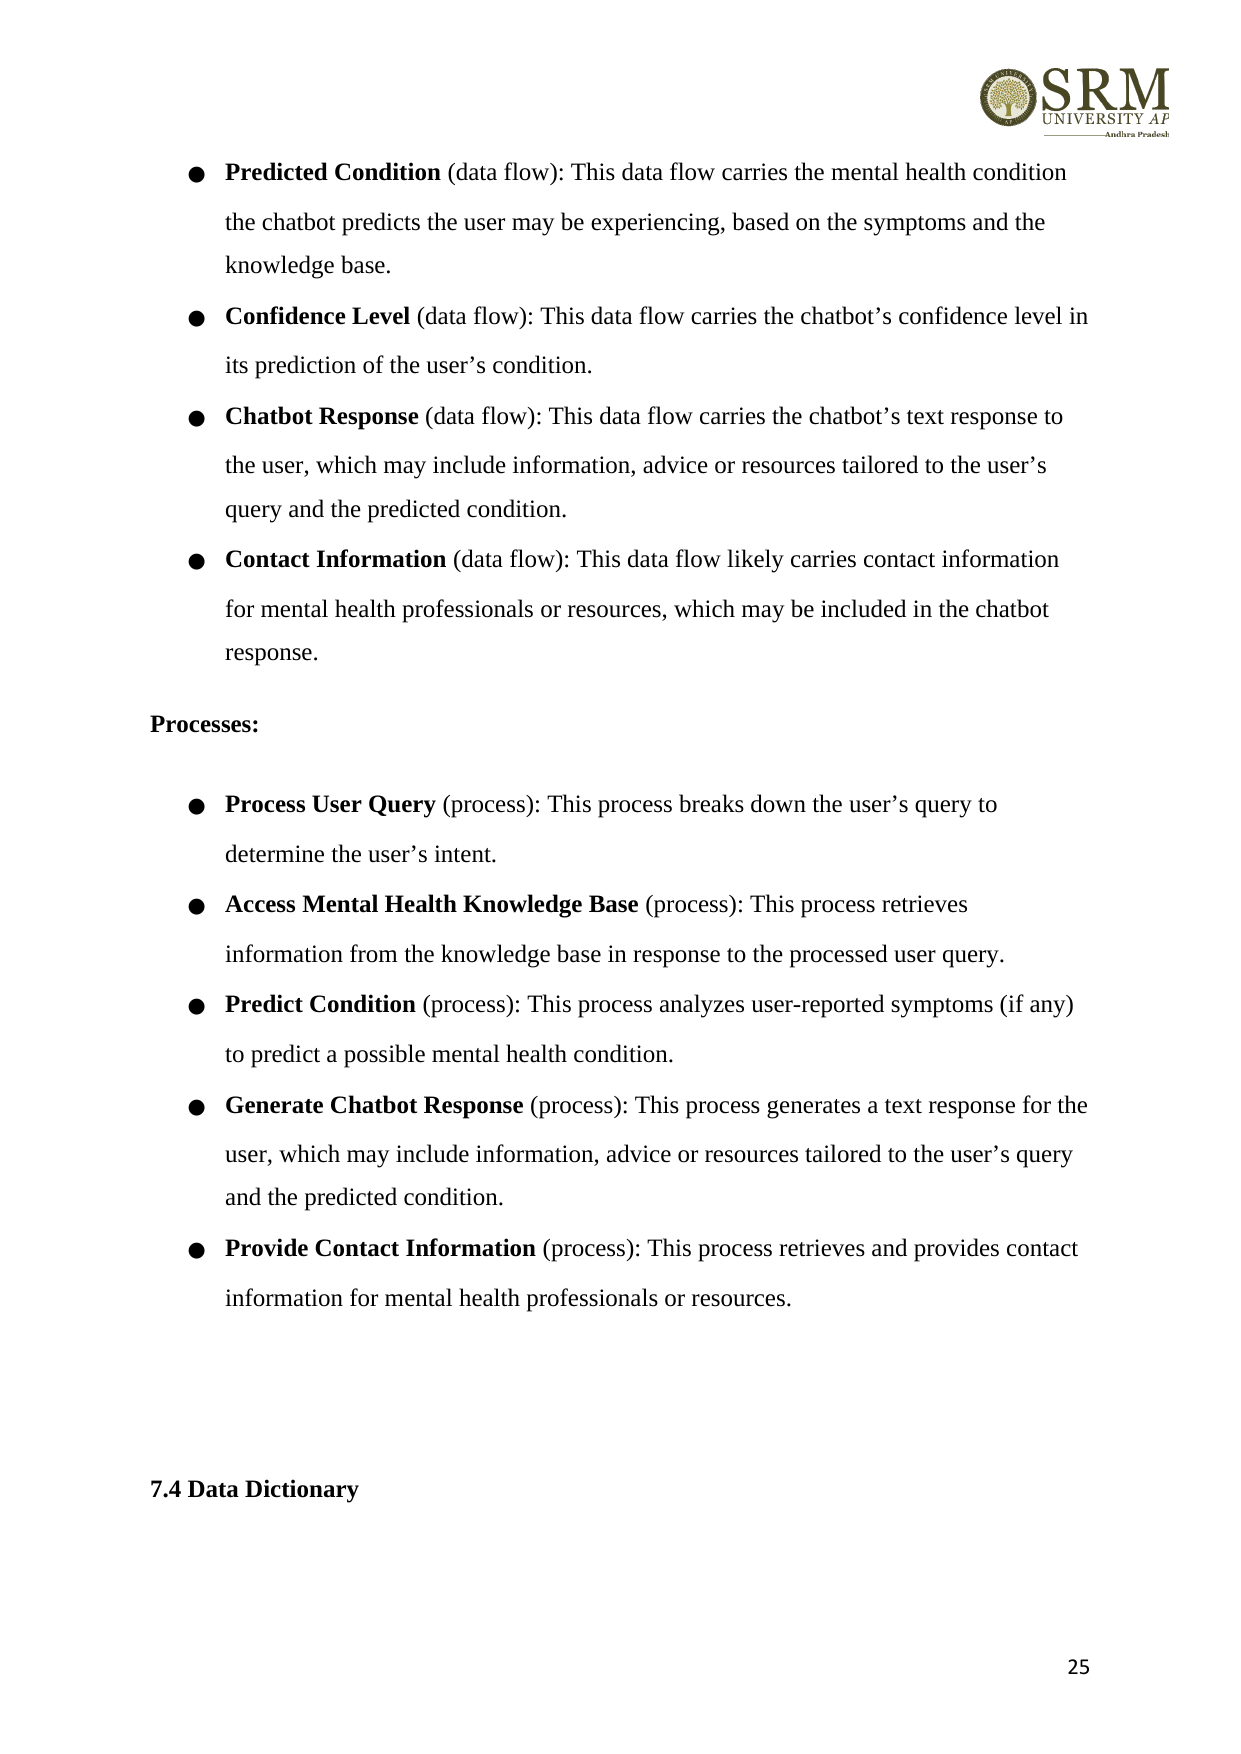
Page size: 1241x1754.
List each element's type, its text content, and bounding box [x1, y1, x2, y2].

list Chatbot Response (data flow): This data flow carries the chatbot’s text response to the user, which may include information, advice or resources tailored to the user’s query and the predicted condition. [187, 393, 1090, 522]
list Confidence Level (data flow): This data flow carries the chatbot’s confidence level in its prediction of the user’s condition. [187, 293, 1090, 379]
list Contact Information (data flow): This data flow likely carries contact information for mental health professionals or resources, which may be included in the chatbot response. [187, 537, 1090, 666]
text 7.4 Data Dictionary [150, 1474, 1090, 1503]
list Process User Query (process): This process breaks down the user’s query to determine the user’s intent. [187, 782, 1090, 867]
list Predicted Condition (data flow): This data flow carries the mental health condition the chatbot predicts the user may be experiencing, based on the symptoms and the knowledge base. [187, 150, 1090, 279]
text Processes: [150, 709, 1090, 738]
list Access Mental Health Knowledge Base (process): This process retrieves information from the knowledge base in response to the processed user query. [187, 882, 1090, 968]
picture [980, 68, 1169, 137]
list Provide Contact Information (process): This process retrieves and provides contact information for mental health professionals or resources. [187, 1226, 1090, 1311]
list Generate Chatbot Response (process): This process generates a text response for the user, which may include information, advice or resources tailored to the user’s query and the predicted condition. [187, 1082, 1090, 1211]
list Predict Condition (process): This process analyzes user-reported symptoms (if any) to predict a possible mental health condition. [187, 982, 1090, 1068]
